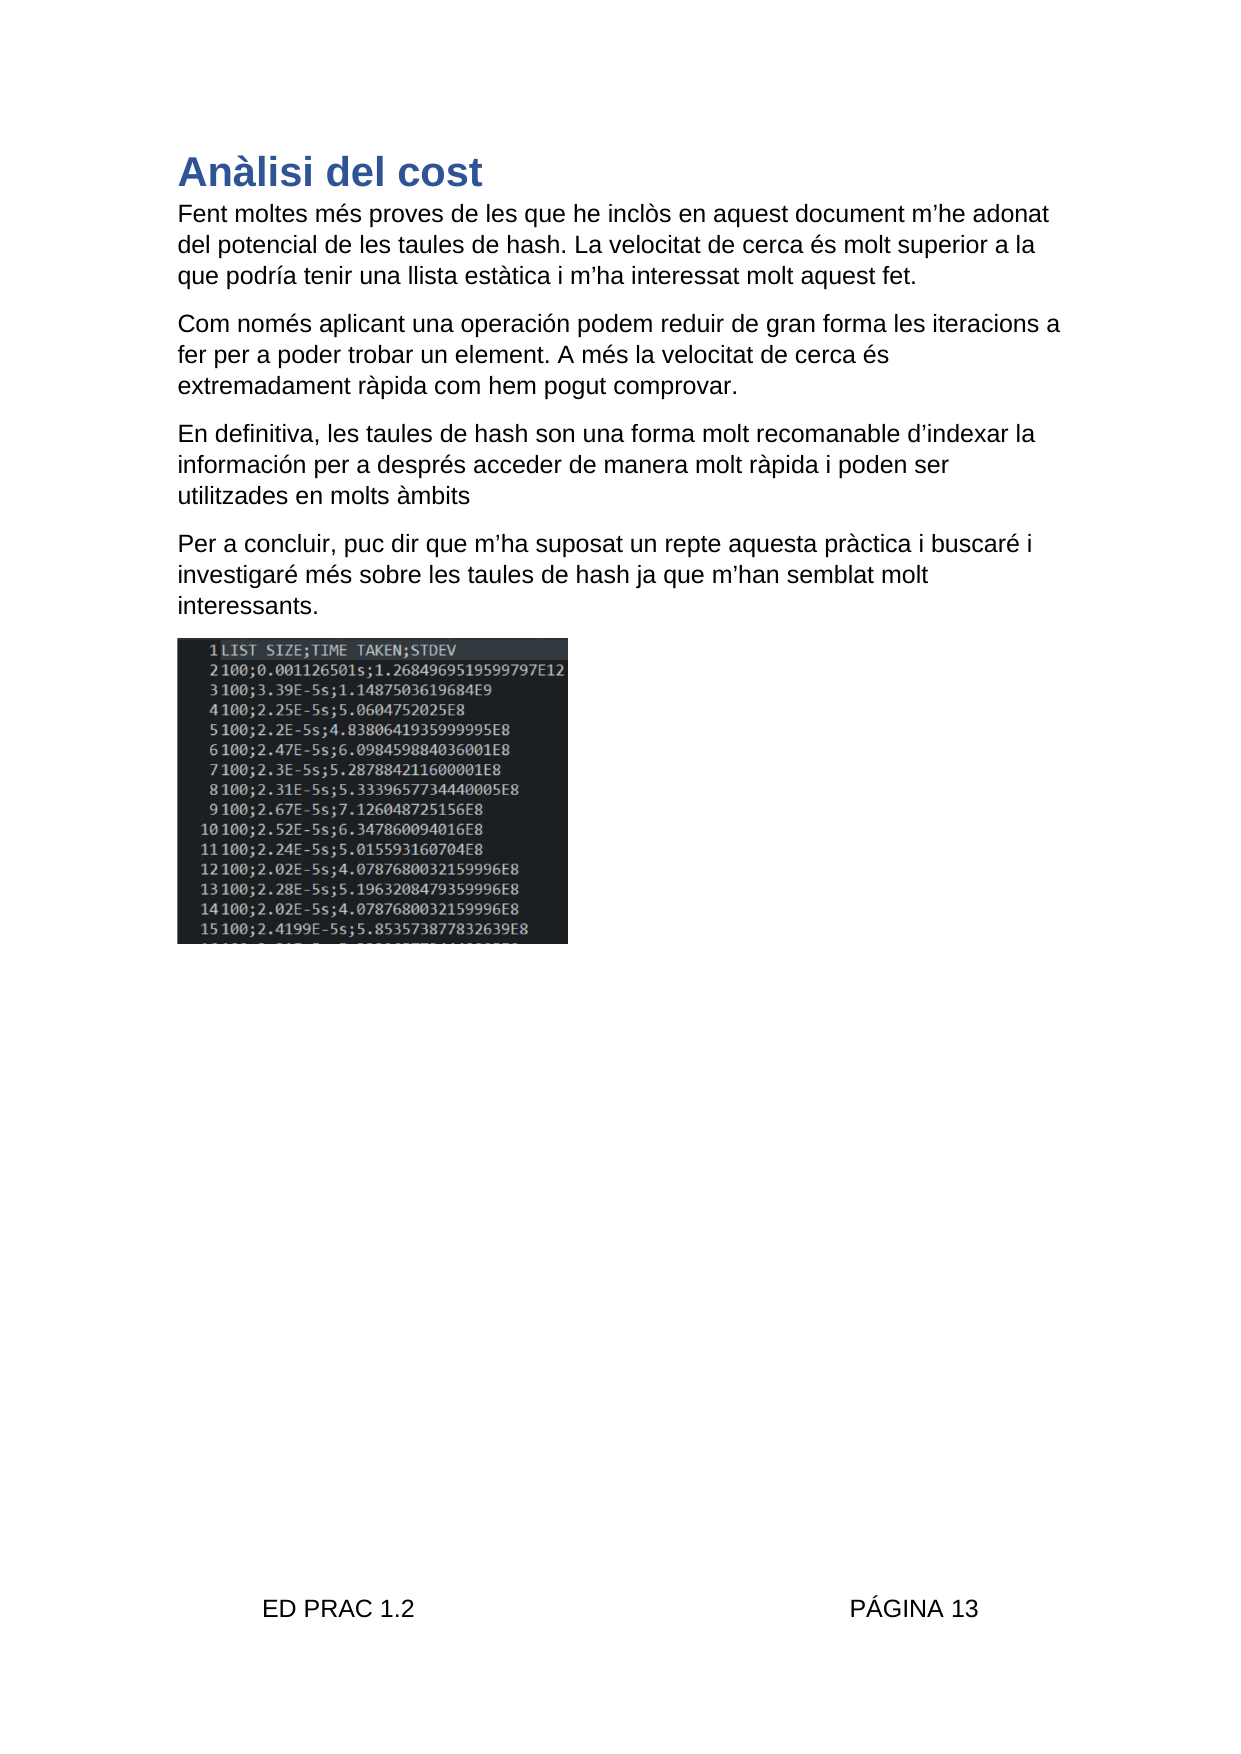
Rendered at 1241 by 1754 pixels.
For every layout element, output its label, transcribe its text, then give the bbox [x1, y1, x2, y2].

text Com només aplicant una operación podem reduir de gran forma les iteracions a fer per a poder trobar un element. A més la velocitat de cerca és extremadament ràpida com hem pogut comprovar. [177, 309, 1063, 400]
picture [177, 638, 568, 944]
text En definitiva, les taules de hash son una forma molt recomanable d’indexar la información per a després acceder de manera molt ràpida i poden ser utilitzades en molts àmbits [177, 419, 1063, 510]
text Fent moltes més proves de les que he inclòs en aquest document m’he adonat del potencial de les taules de hash. La velocitat de cerca és molt superior a la que podría tenir una llista estàtica i m’ha interessat molt aquest fet. [177, 199, 1063, 290]
subtitle Anàlisi del cost [177, 148, 1063, 196]
text Per a concluir, puc dir que m’ha suposat un repte aquesta pràctica i buscaré i investigaré més sobre les taules de hash ja que m’han semblat molt interessants. [177, 529, 1063, 619]
